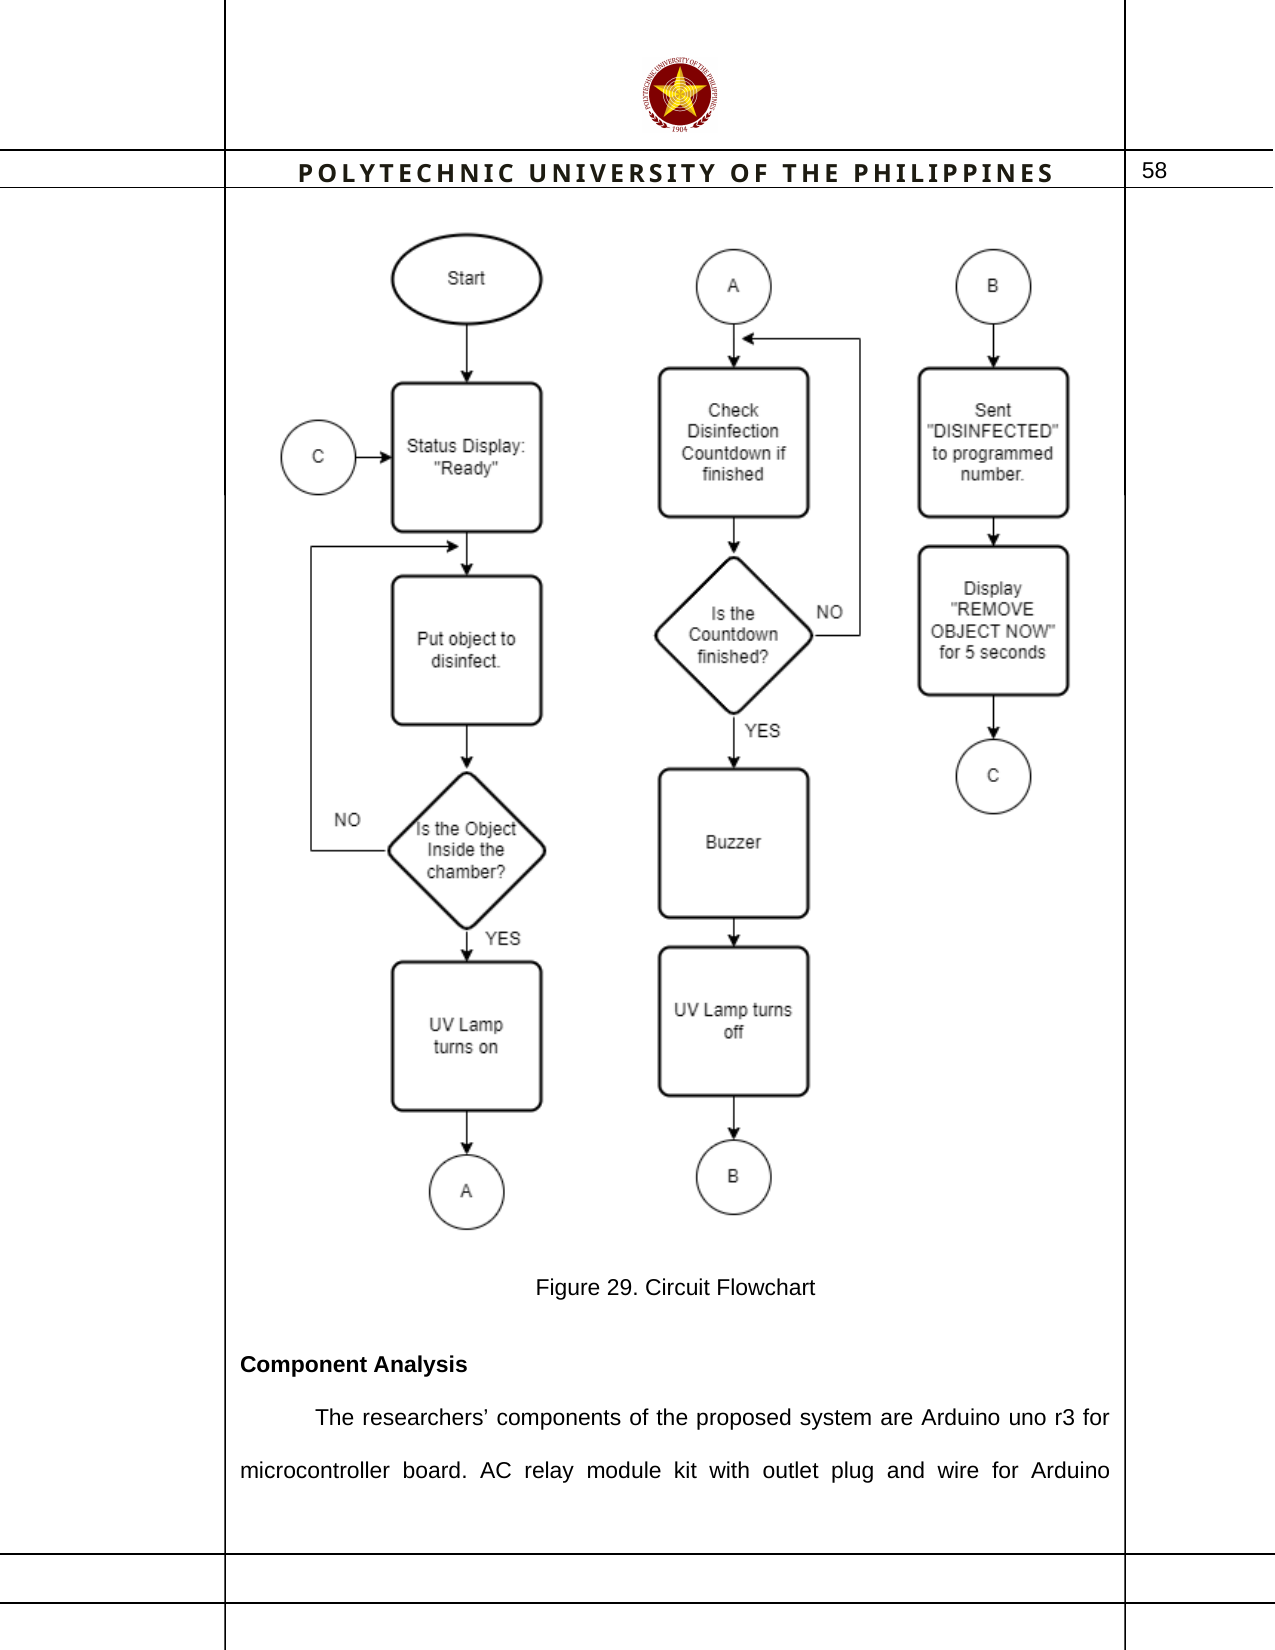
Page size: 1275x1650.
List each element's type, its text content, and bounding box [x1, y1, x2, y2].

text Figure 29. Circuit Flowchart [240, 1274, 1111, 1300]
picture [266, 218, 1085, 1245]
picture [642, 57, 718, 133]
text Component Analysis [240, 1351, 1111, 1378]
